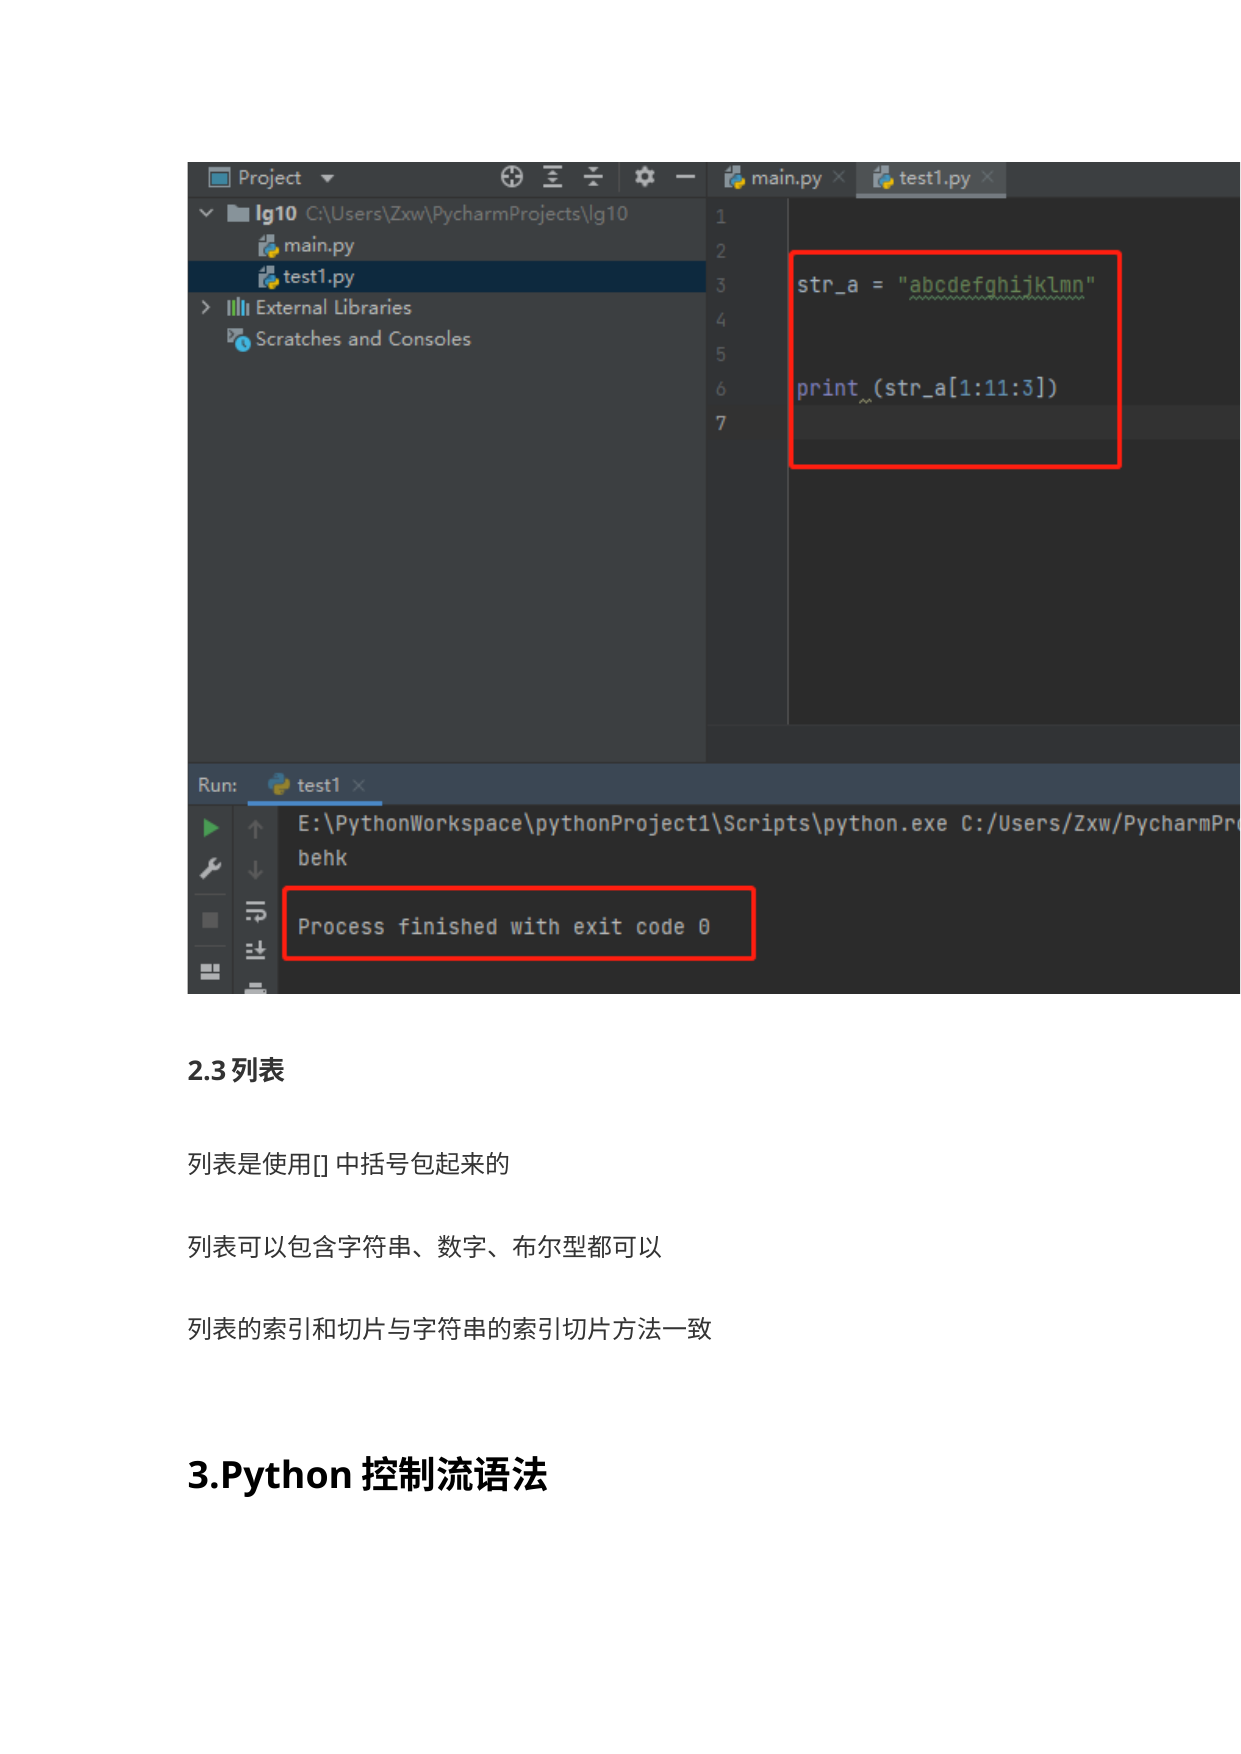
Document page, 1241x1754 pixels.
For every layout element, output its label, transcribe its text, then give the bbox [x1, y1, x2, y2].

picture [187, 162, 1241, 994]
text 列表是使用[] 中括号包起来的 [187, 1130, 1053, 1195]
subtitle 2.3列表 [187, 1036, 1053, 1101]
subtitle 3.Python控制流语法 [187, 1439, 1053, 1504]
text 列表可以包含字符串、数字、布尔型都可以 [187, 1213, 1053, 1278]
text 列表的索引和切片与字符串的索引切片方法一致 [187, 1295, 1053, 1360]
